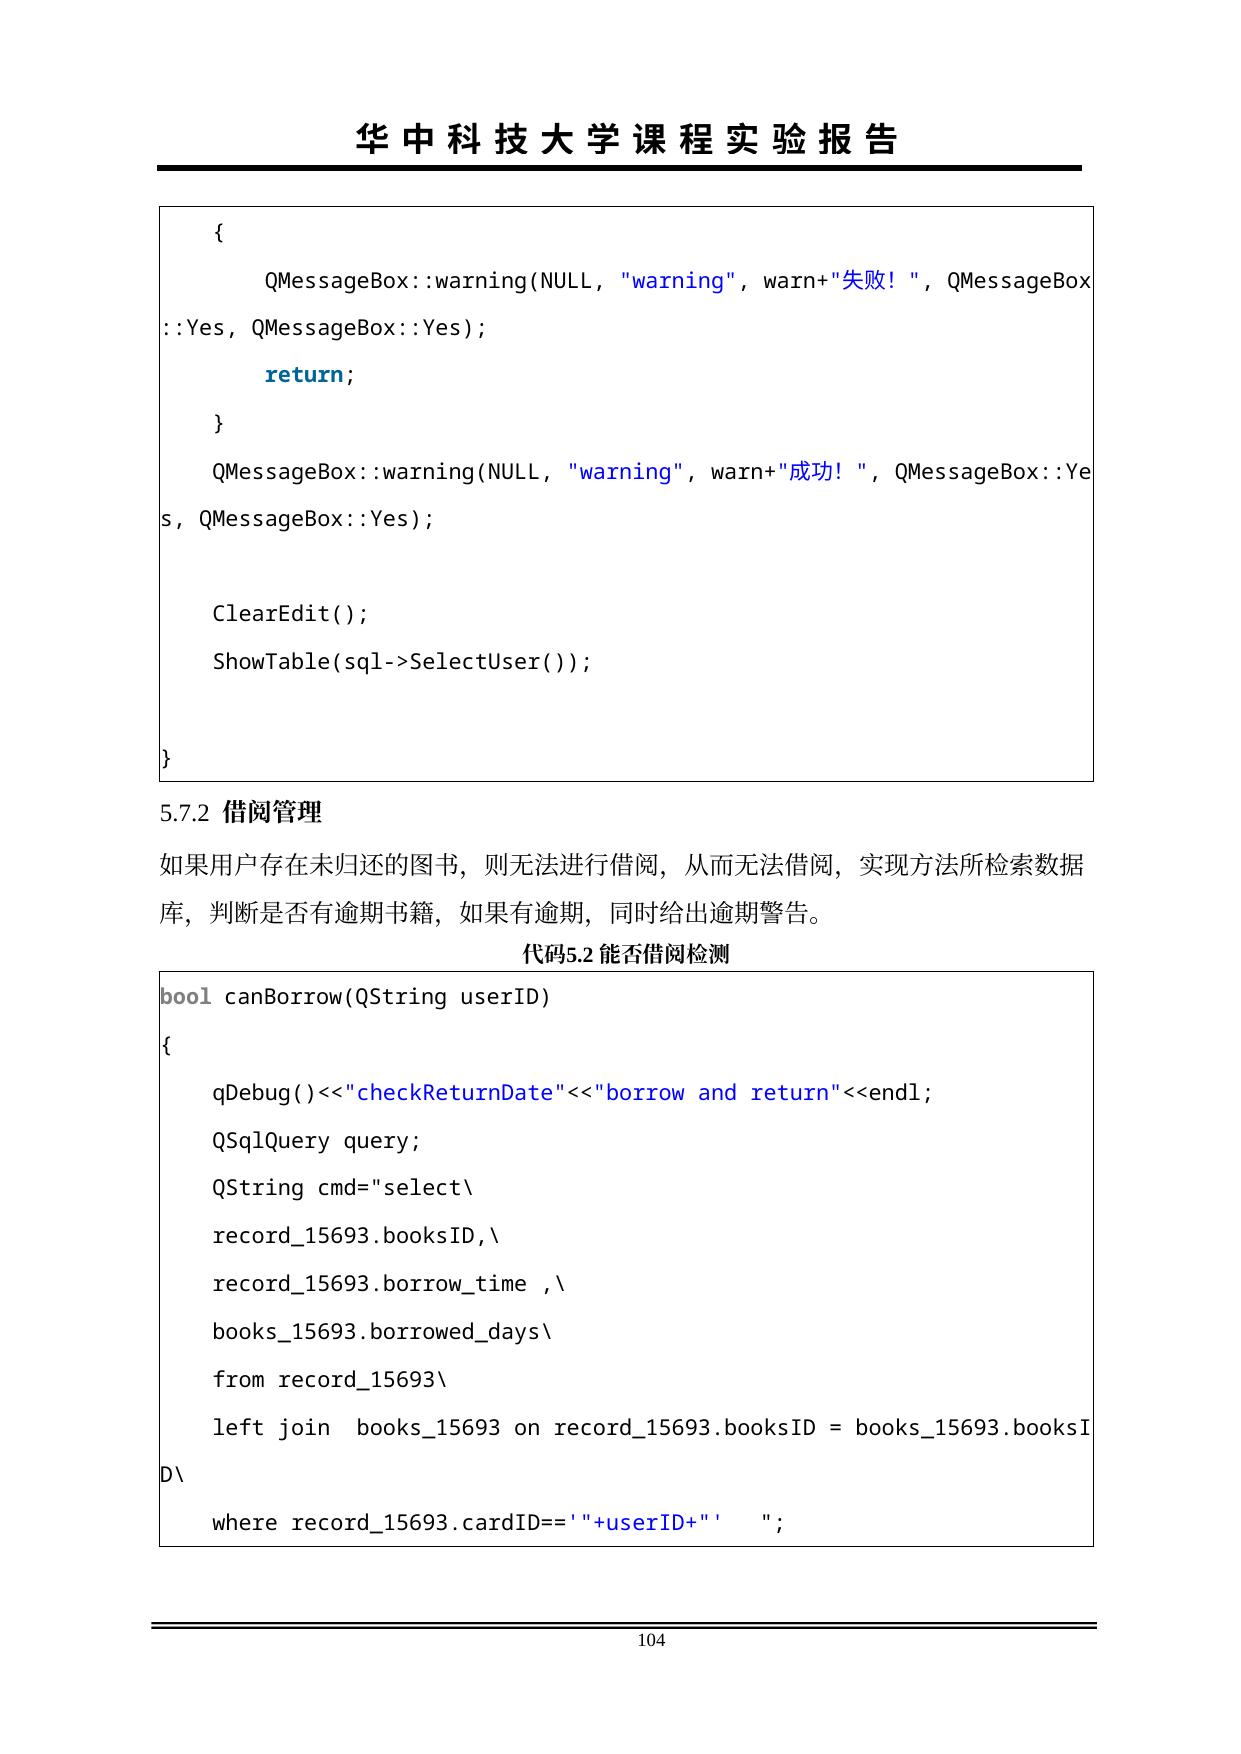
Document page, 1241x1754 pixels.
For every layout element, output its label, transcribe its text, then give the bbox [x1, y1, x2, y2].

text return; [160, 350, 1093, 398]
text from record_15693\ [160, 1355, 1093, 1402]
text where record_15693.cardID=='"+userID+"' "; [160, 1497, 1093, 1546]
text } [160, 398, 1093, 446]
picture [151, 1622, 1100, 1629]
text QString cmd="select\ [160, 1163, 1093, 1211]
text books_15693.borrowed_days\ [160, 1307, 1093, 1355]
text left join books_15693 on record_15693.booksID = books_15693.booksID\ [160, 1402, 1093, 1497]
text ShowTable(sql->SelectUser()); [160, 637, 1093, 685]
text 如果用户存在未归还的图书，则无法进行借阅，从而无法借阅，实现方法所检索数据库，判断是否有逾期书籍，如果有逾期，同时给出逾期警告。 [159, 840, 1093, 936]
text QMessageBox::warning(NULL, "warning", warn+"成功！", QMessageBox::Yes, QMessageBox::Yes); [160, 446, 1093, 542]
text QMessageBox::warning(NULL, "warning", warn+"失败！", QMessageBox::Yes, QMessageBox::Yes); [160, 255, 1093, 350]
text ClearEdit(); [160, 589, 1093, 637]
text record_15693.booksID,\ [160, 1211, 1093, 1259]
text { [160, 1020, 1093, 1068]
text qDebug()<<"checkReturnDate"<<"borrow and return"<<endl; [160, 1068, 1093, 1116]
text } [160, 732, 1093, 781]
text { [160, 207, 1093, 255]
subtitle 借阅管理 [159, 787, 1093, 835]
text record_15693.borrow_time ,\ [160, 1259, 1093, 1307]
text bool canBorrow(QString userID) [160, 972, 1093, 1020]
text QSqlQuery query; [160, 1116, 1093, 1163]
text 代码5.2 能否借阅检测 [159, 938, 1093, 969]
